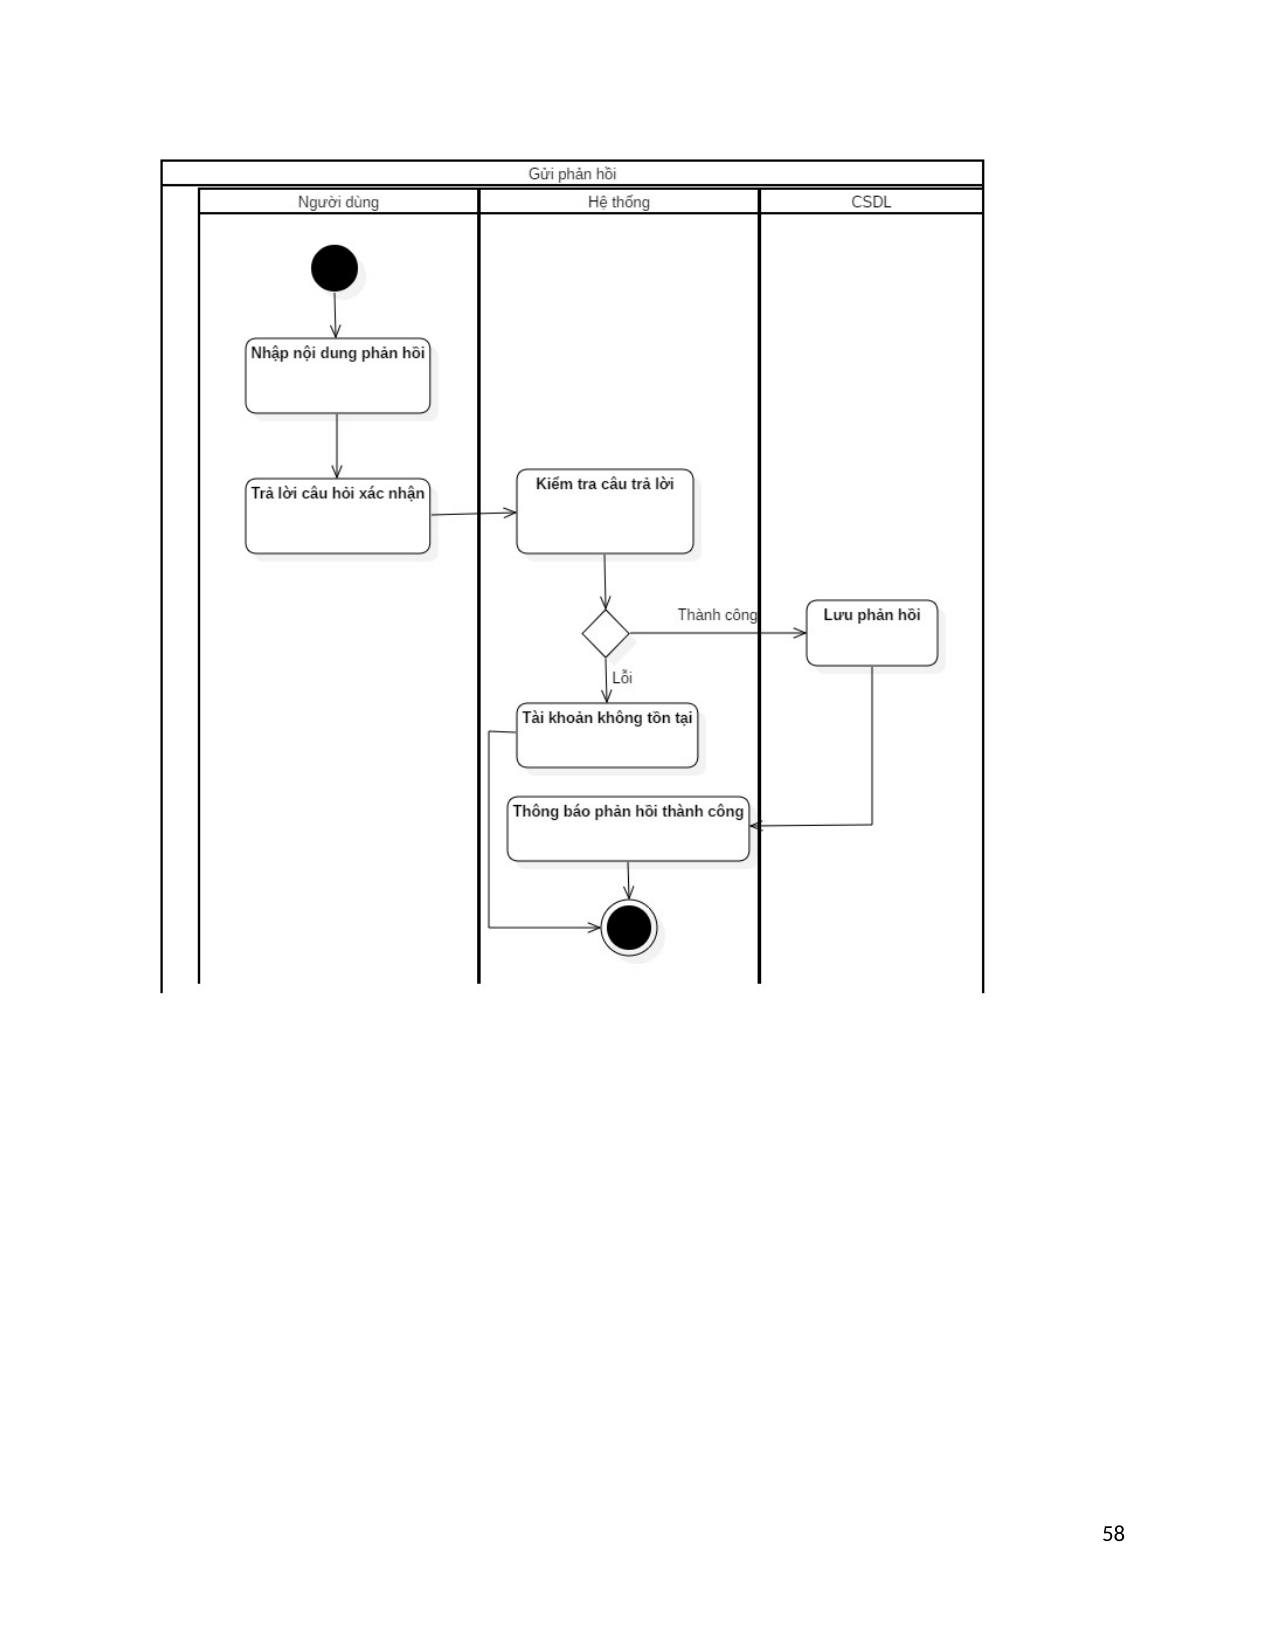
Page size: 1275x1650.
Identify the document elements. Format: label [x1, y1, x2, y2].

picture [150, 150, 1029, 1040]
